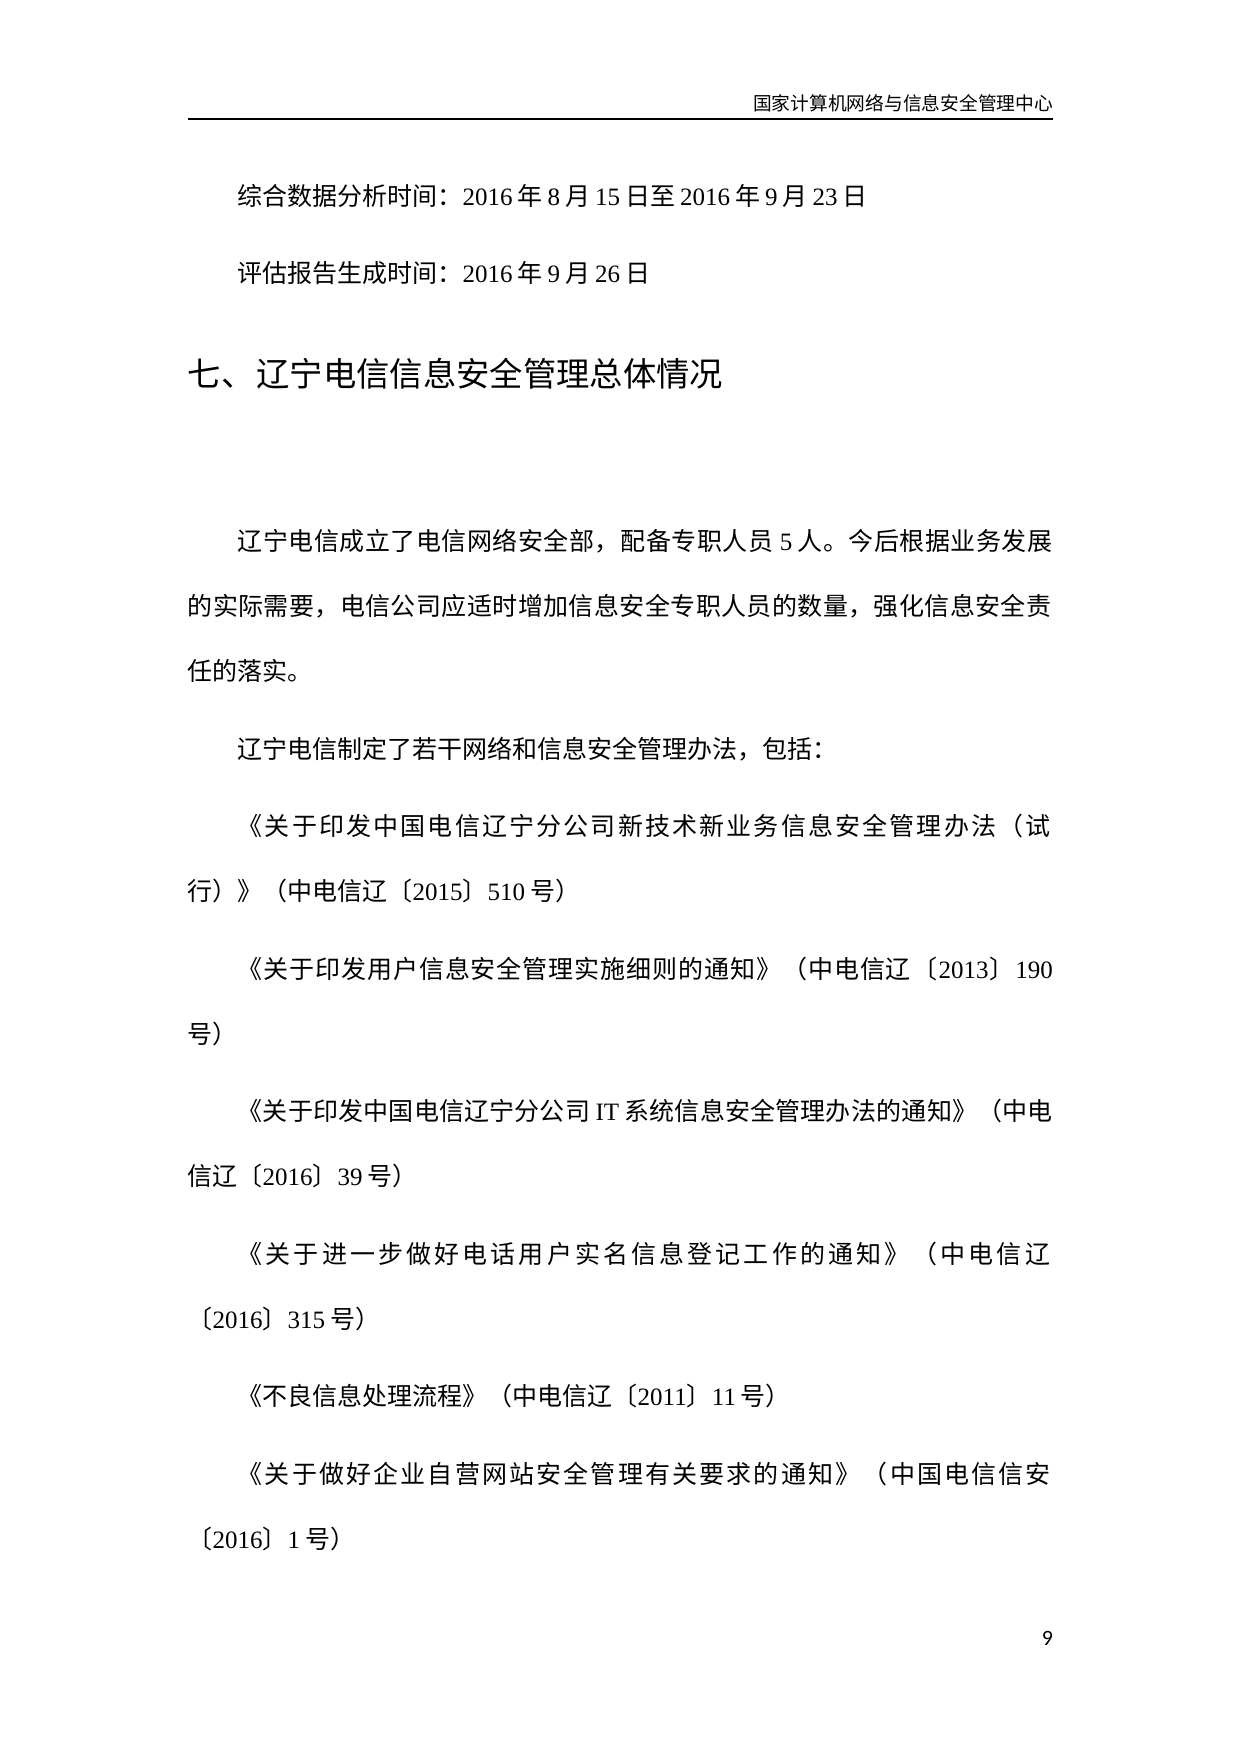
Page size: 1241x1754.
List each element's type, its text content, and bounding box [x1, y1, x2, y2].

text 辽宁电信制定了若干网络和信息安全管理办法，包括： [187, 715, 1053, 780]
text 辽宁电信成立了电信网络安全部，配备专职人员5人。今后根据业务发展的实际需要，电信公司应适时增加信息安全专职人员的数量，强化信息安全责任的落实。 [187, 507, 1053, 702]
text 评估报告生成时间：2016年9月26日 [187, 239, 1053, 304]
subtitle 辽宁电信信息安全管理总体情况 [187, 340, 1053, 405]
text 《关于做好企业自营网站安全管理有关要求的通知》（中国电信信安〔2016〕1号） [187, 1440, 1053, 1570]
text 综合数据分析时间：2016年8月15日至2016年9月23日 [187, 162, 1053, 227]
text 《关于印发中国电信辽宁分公司IT系统信息安全管理办法的通知》（中电信辽〔2016〕39号） [187, 1077, 1053, 1207]
text 《不良信息处理流程》（中电信辽〔2011〕11号） [187, 1362, 1053, 1427]
text 《关于进一步做好电话用户实名信息登记工作的通知》（中电信辽〔2016〕315号） [187, 1220, 1053, 1350]
text 《关于印发中国电信辽宁分公司新技术新业务信息安全管理办法（试行）》（中电信辽〔2015〕510号） [187, 792, 1053, 922]
text 《关于印发用户信息安全管理实施细则的通知》（中电信辽〔2013〕190号） [187, 935, 1053, 1065]
